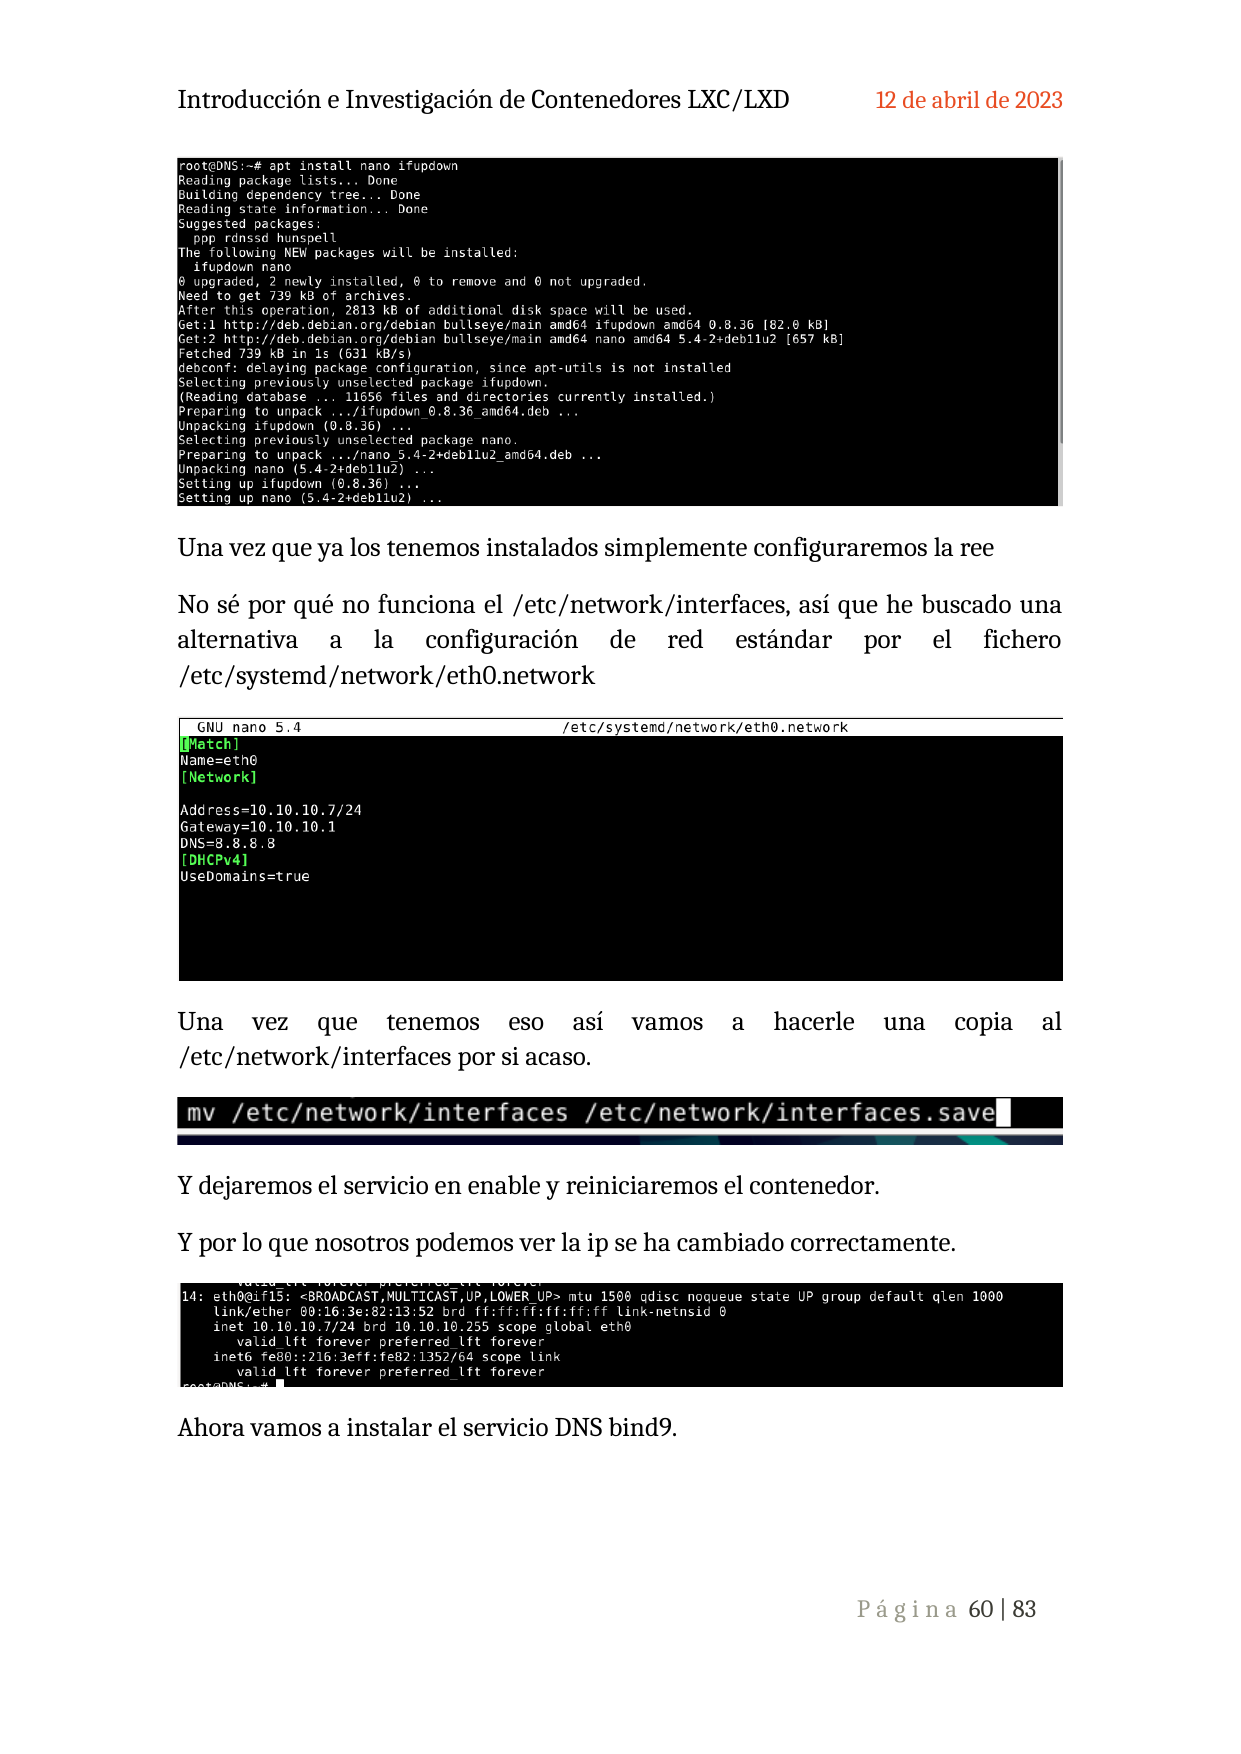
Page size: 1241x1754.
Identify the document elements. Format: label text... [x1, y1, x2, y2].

text No sé por qué no funciona el /etc/network/interfaces, así que he buscado una alternativa a la configuración de red estándar por el fichero /etc/systemd/network/eth0.network [177, 589, 1063, 691]
picture [177, 716, 1063, 981]
text Y dejaremos el servicio en enable y reiniciaremos el contenedor. [177, 1170, 1063, 1201]
picture [177, 156, 1063, 507]
text Una vez que tenemos eso así vamos a hacerle una copia al /etc/network/interfaces por si acaso. [177, 1006, 1063, 1072]
picture [177, 1283, 1063, 1387]
picture [177, 1097, 1063, 1145]
text Y por lo que nosotros podemos ver la ip se ha cambiado correctamente. [177, 1227, 1063, 1258]
text Ahora vamos a instalar el servicio DNS bind9. [177, 1412, 1063, 1443]
text Una vez que ya los tenemos instalados simplemente configuraremos la ree [177, 532, 1063, 563]
